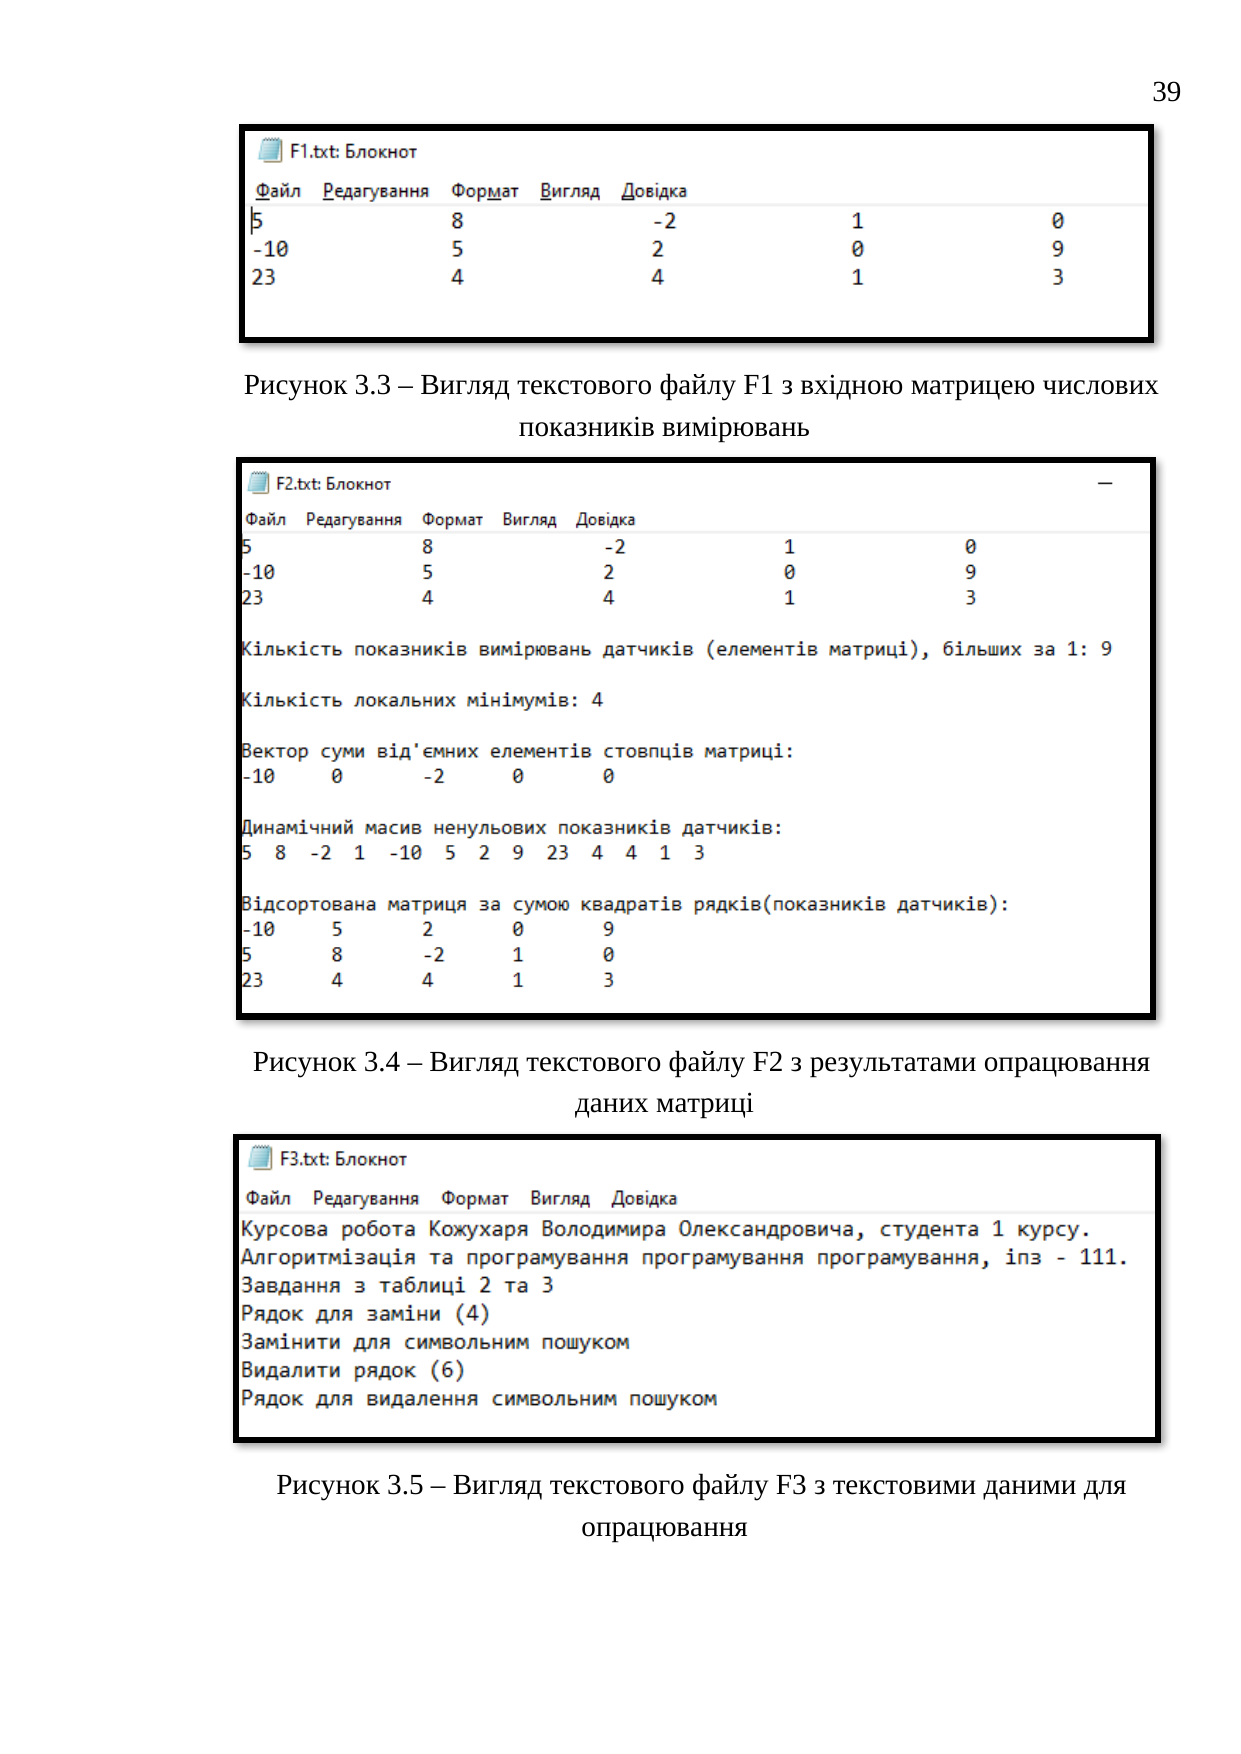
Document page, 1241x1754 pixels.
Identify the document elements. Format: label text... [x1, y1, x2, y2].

picture [242, 463, 1150, 1013]
text Рисунок 3.5 – Вигляд текстового файлу F3 з текстовими даними для опрацювання [148, 1467, 1181, 1543]
text Рисунок 3.3 – Вигляд текстового файлу F1 з вхідною матрицею числових показників вимірювань [148, 367, 1181, 443]
text Рисунок 3.4 – Вигляд текстового файлу F2 з результатами опрацювання даних матриці [148, 1044, 1181, 1119]
picture [239, 1140, 1155, 1437]
picture [245, 131, 1148, 337]
